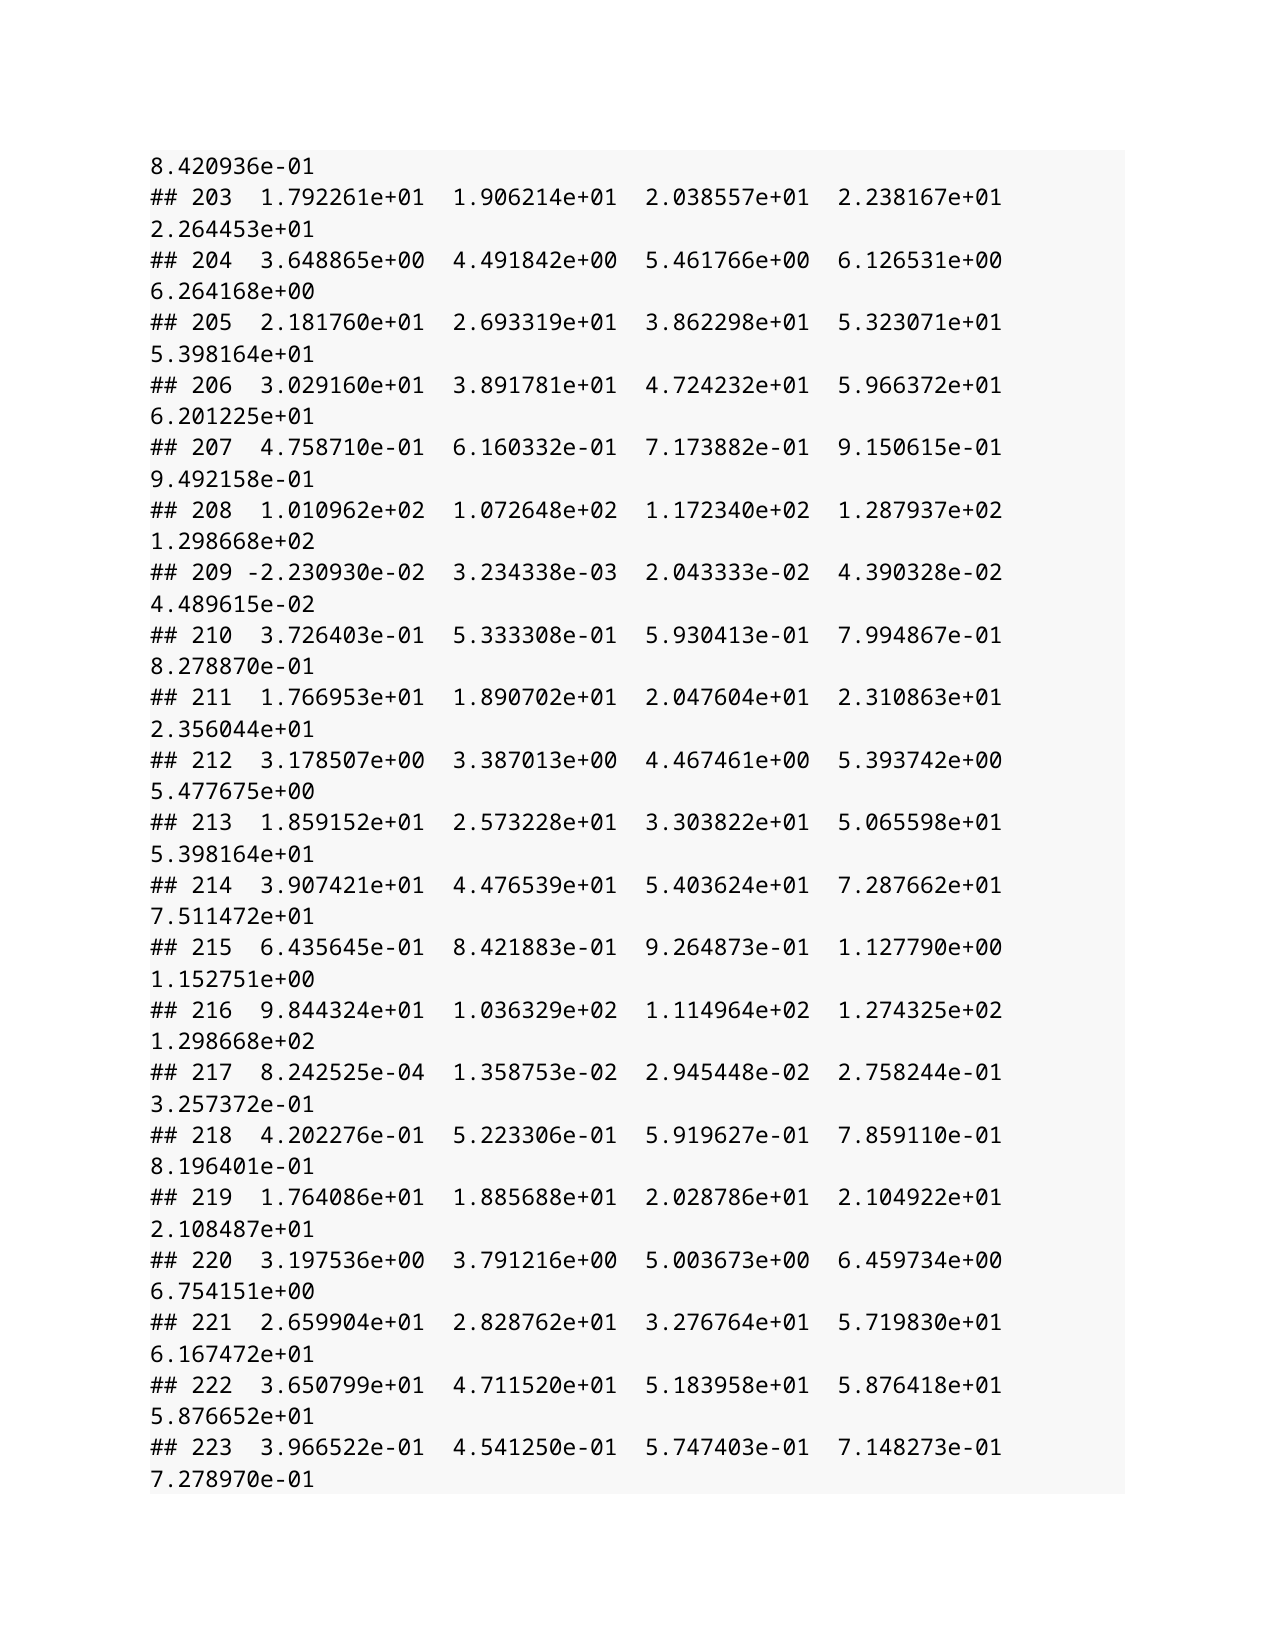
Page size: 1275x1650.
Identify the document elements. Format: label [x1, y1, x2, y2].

text [150, 150, 1125, 1494]
